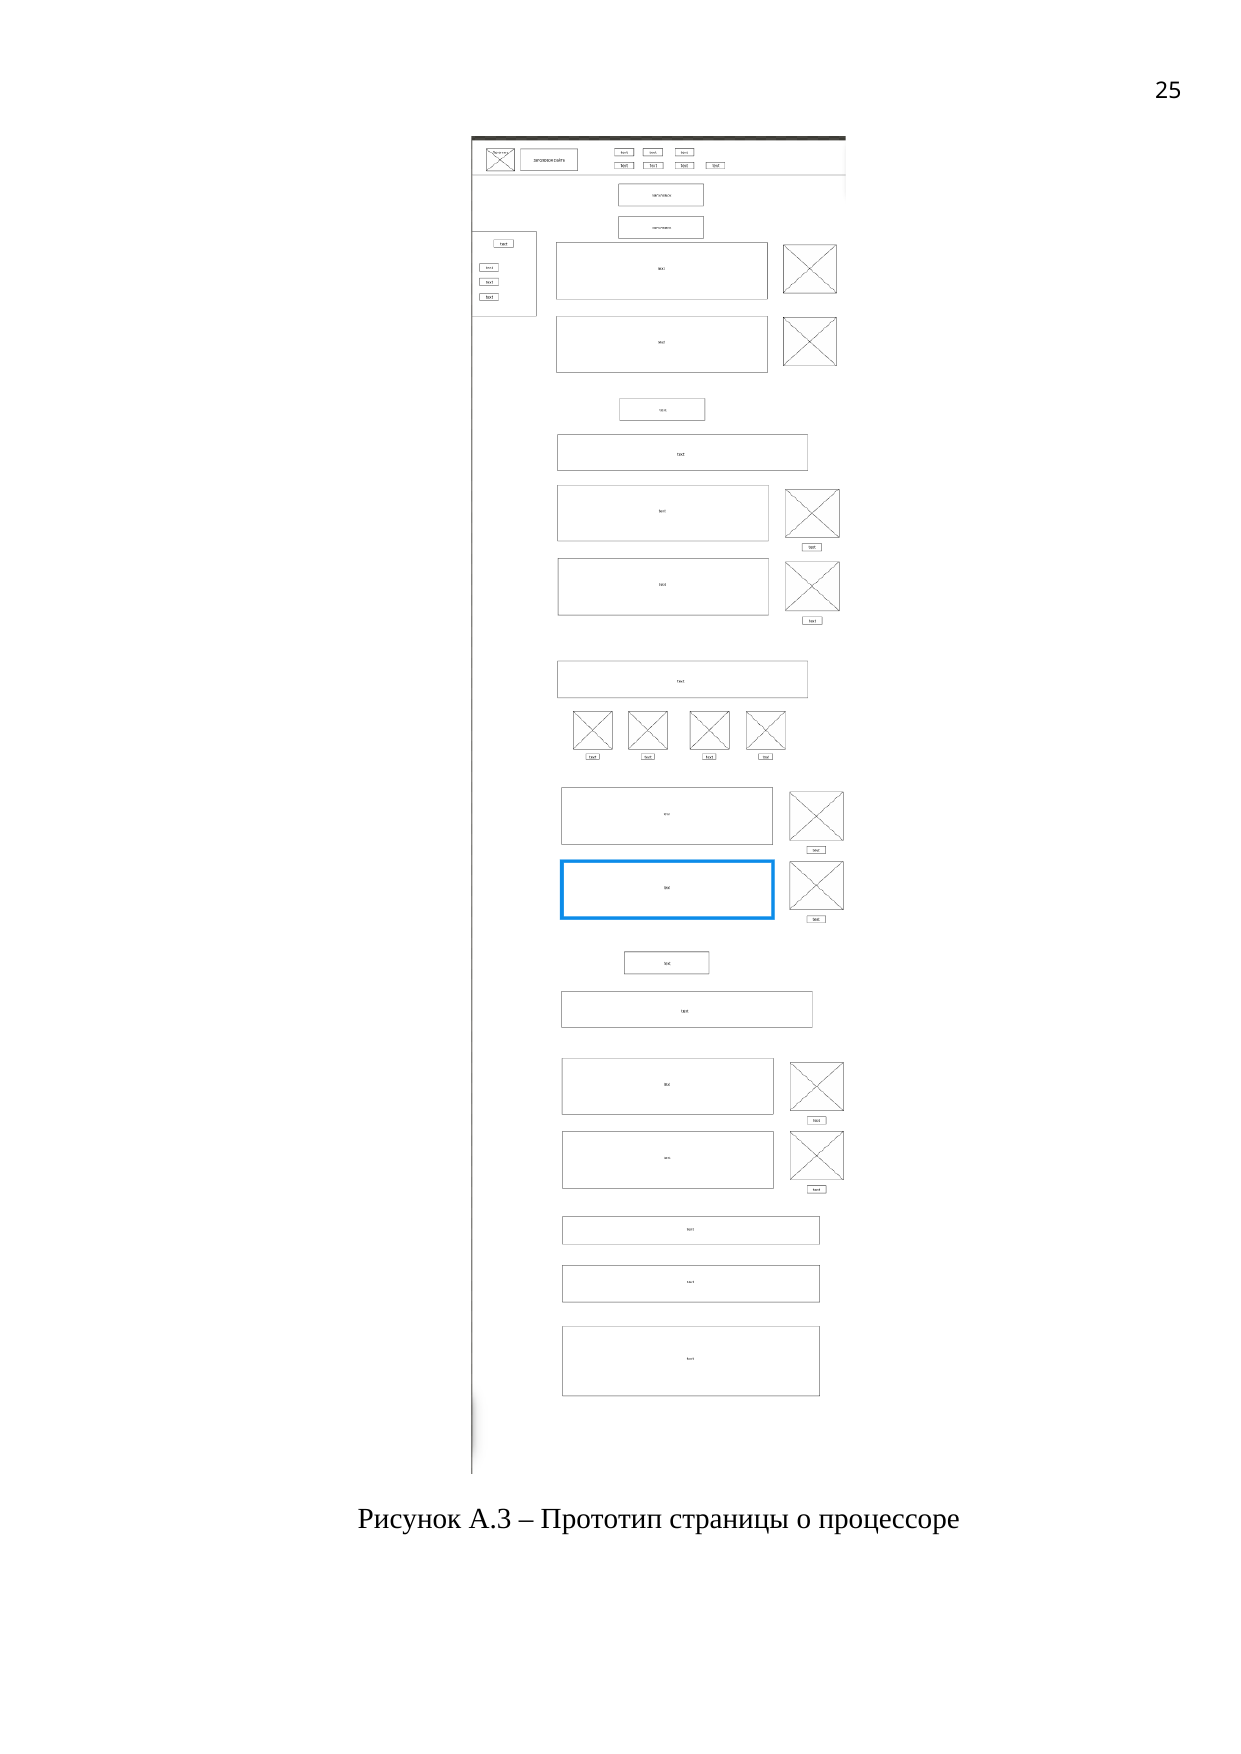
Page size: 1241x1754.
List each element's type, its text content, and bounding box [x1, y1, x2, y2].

text Рисунок А.3 – Прототип страницы о процессоре [136, 1501, 1181, 1534]
picture [471, 136, 846, 1474]
